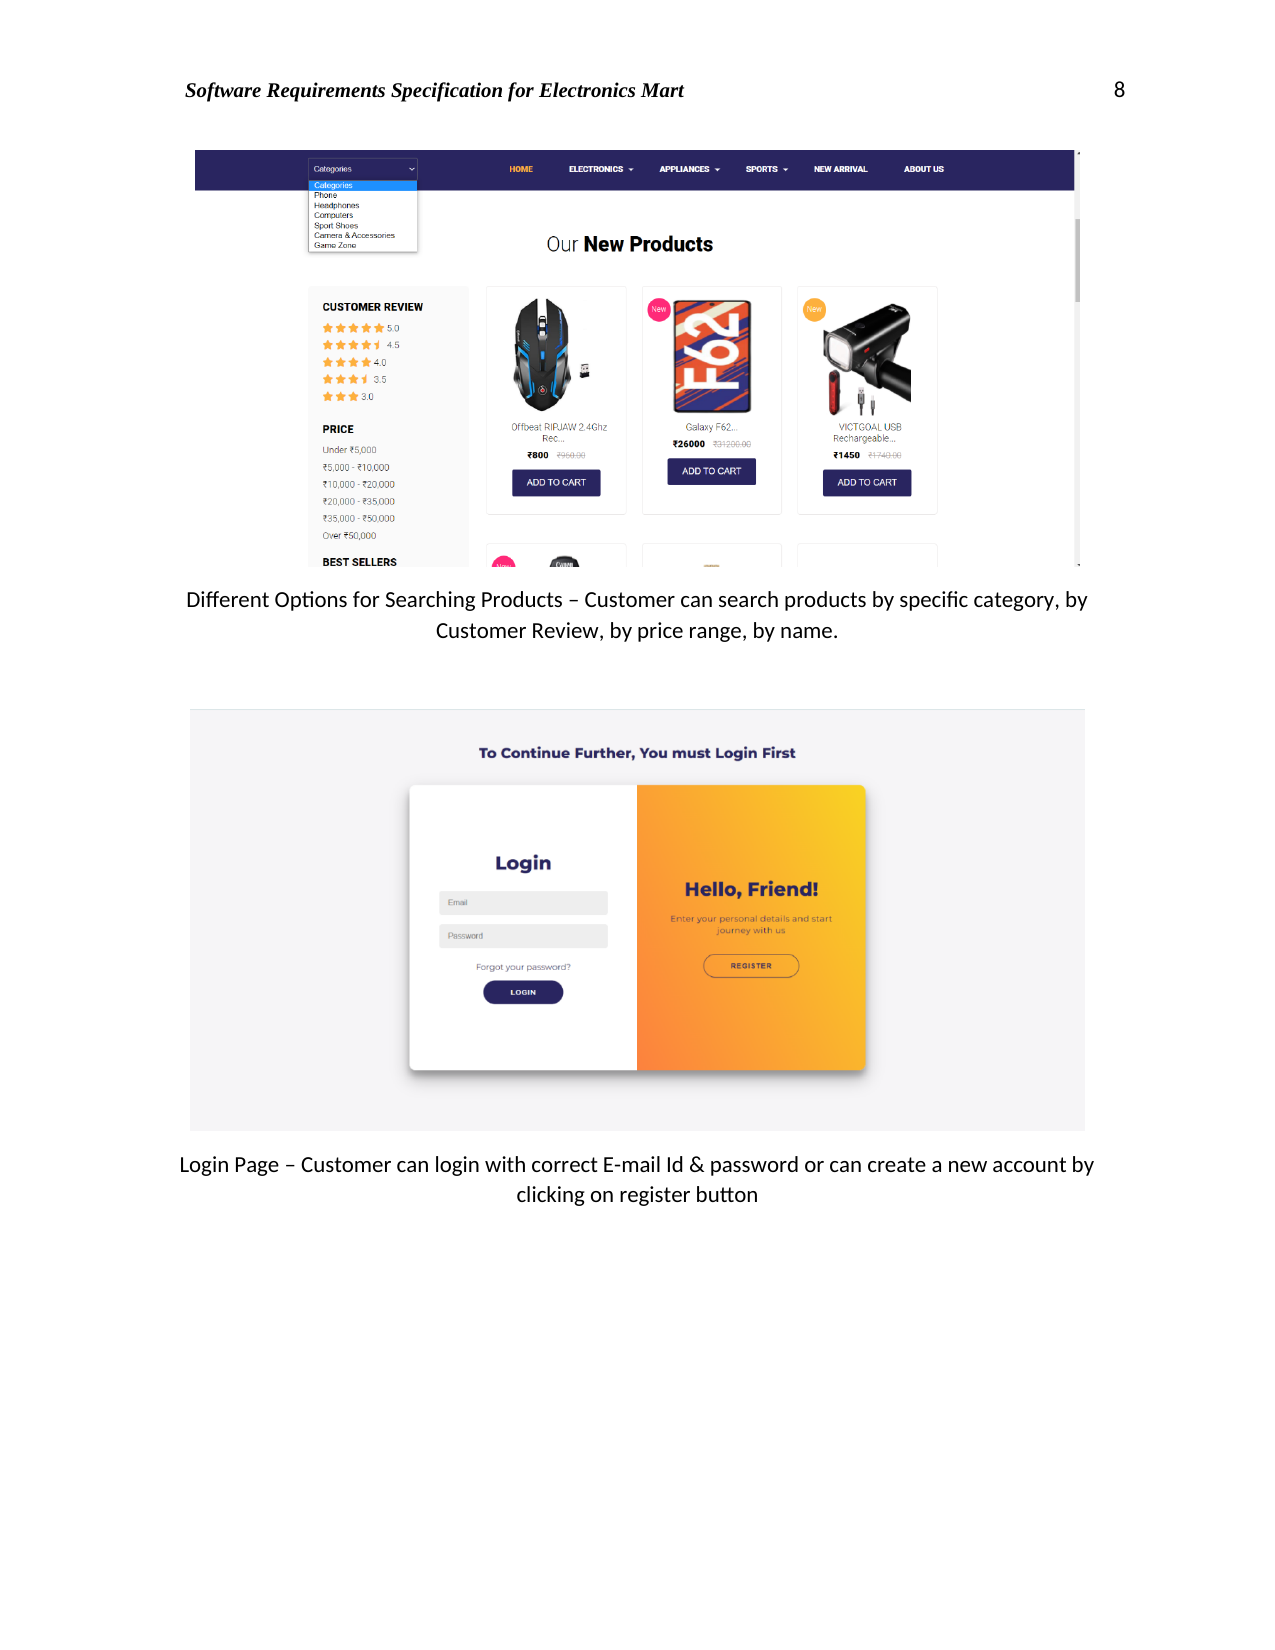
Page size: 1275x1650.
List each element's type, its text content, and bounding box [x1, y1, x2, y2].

picture [195, 150, 1080, 567]
picture [190, 709, 1085, 1131]
text Login Page – Customer can login with correct E-mail Id & password or can create a new account by clicking on register button [150, 1150, 1125, 1208]
text Different Options for Searching Products – Customer can search products by specific category, by Customer Review, by price range, by name. [150, 586, 1125, 644]
